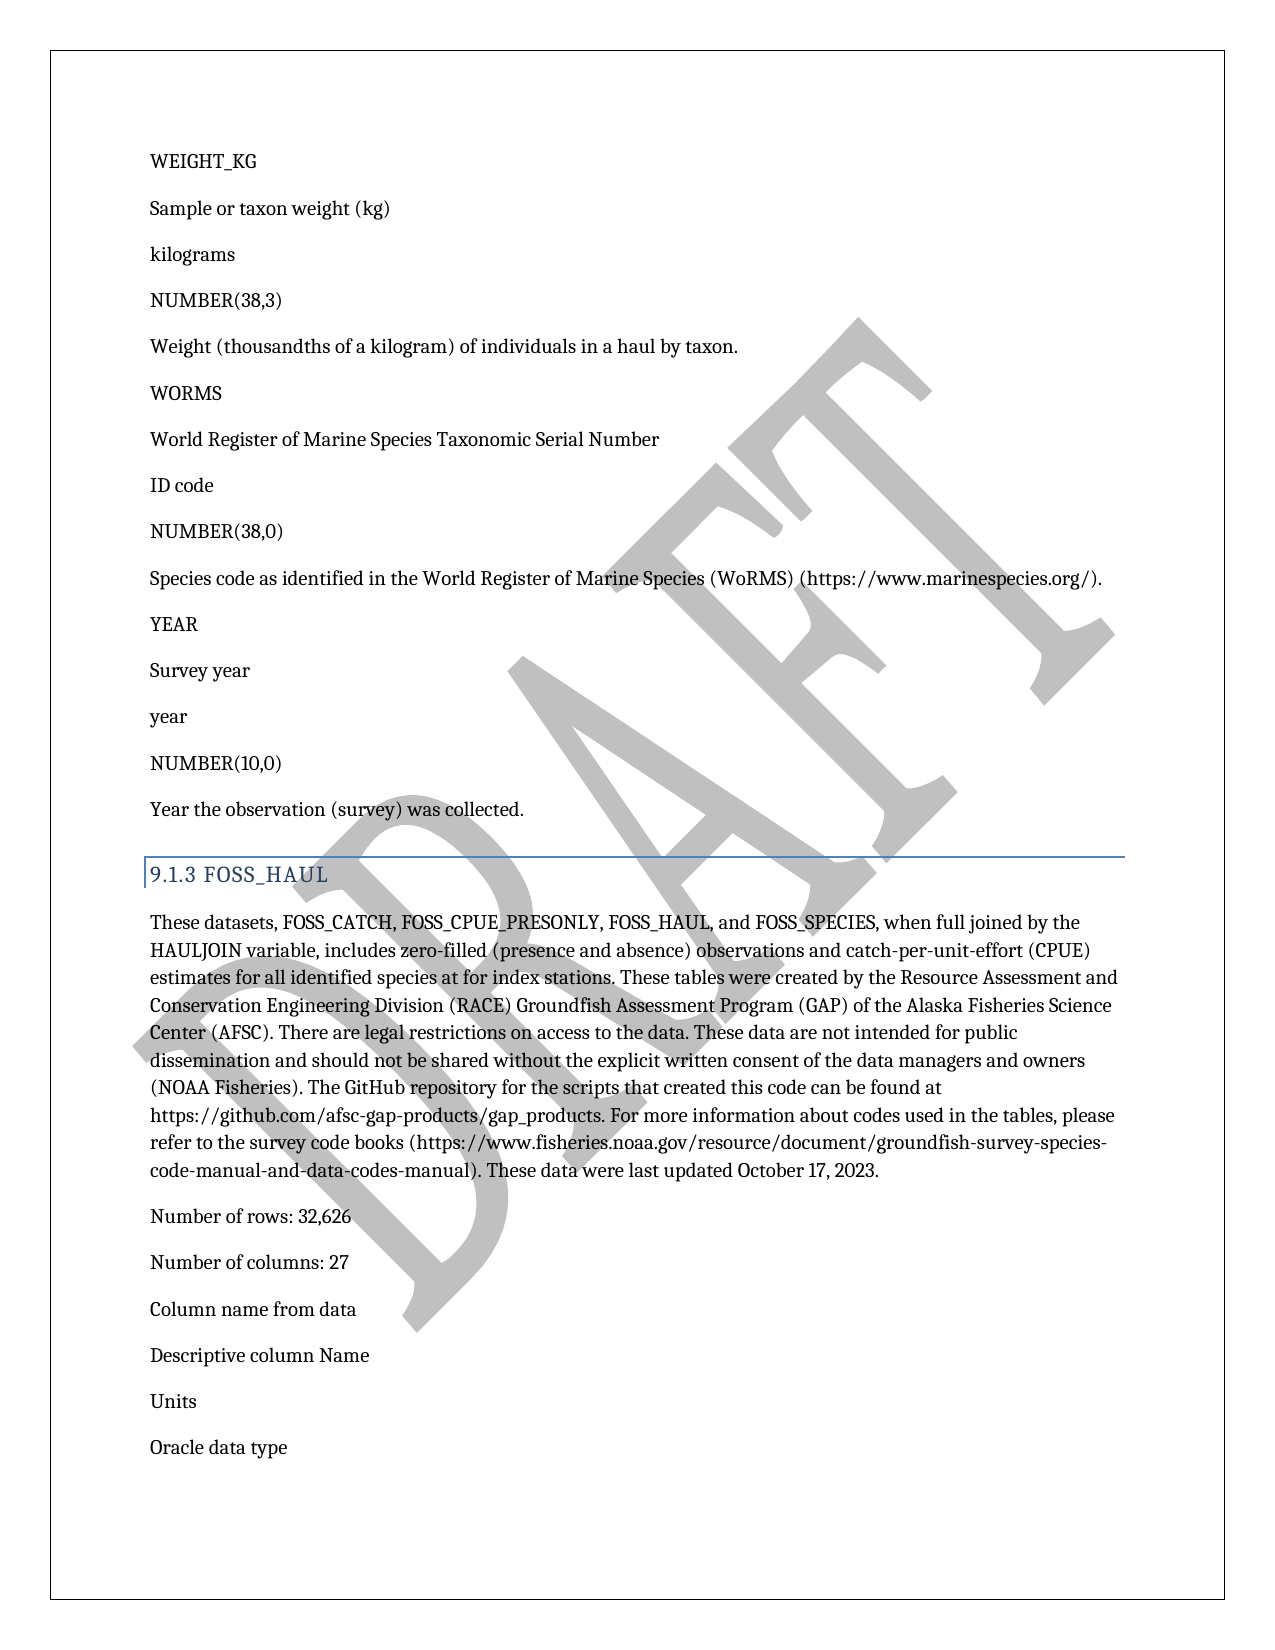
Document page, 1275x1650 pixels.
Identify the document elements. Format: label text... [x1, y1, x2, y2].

text NUMBER(38,0) [150, 520, 1125, 544]
text Species code as identified in the World Register of Marine Species (WoRMS) (https://www.marinespecies.org/). [150, 566, 1125, 590]
text Sample or taxon weight (kg) [150, 196, 1125, 220]
text World Register of Marine Species Taxonomic Serial Number [150, 427, 1125, 451]
text year [150, 705, 1125, 729]
text Number of columns: 27 [150, 1251, 1125, 1275]
text Survey year [150, 659, 1125, 683]
text Number of rows: 32,626 [150, 1205, 1125, 1229]
text YEAR [150, 612, 1125, 636]
text NUMBER(38,3) [150, 289, 1125, 313]
text Units [150, 1390, 1125, 1414]
text kilograms [150, 242, 1125, 266]
text WORMS [150, 381, 1125, 405]
text WEIGHT_KG [150, 150, 1125, 174]
text ID code [150, 474, 1125, 498]
text Year the observation (survey) was collected. [150, 797, 1125, 821]
text Weight (thousandths of a kilogram) of individuals in a haul by taxon. [150, 335, 1125, 359]
text Descriptive column Name [150, 1343, 1125, 1367]
text Column name from data [150, 1297, 1125, 1321]
subtitle 9.1.3 FOSS_HAUL [146, 858, 1125, 888]
text NUMBER(10,0) [150, 751, 1125, 775]
text These datasets, FOSS_CATCH, FOSS_CPUE_PRESONLY, FOSS_HAUL, and FOSS_SPECIES, when full joined by the HAULJOIN variable, includes zero-filled (presence and absence) observations and catch-per-unit-effort (CPUE) estimates for all identified species at for index stations. These tables were created by the Resource Assessment and Conservation Engineering Division (RACE) Groundfish Assessment Program (GAP) of the Alaska Fisheries Science Center (AFSC). There are legal restrictions on access to the data. These data are not intended for public dissemination and should not be shared without the explicit written consent of the data managers and owners (NOAA Fisheries). The GitHub repository for the scripts that created this code can be found at https://github.com/afsc-gap-products/gap_products. For more information about codes used in the tables, please refer to the survey code books (https://www.fisheries.noaa.gov/resource/document/groundfish-survey-species-code-manual-and-data-codes-manual). These data were last updated October 17, 2023. [150, 911, 1125, 1182]
text Oracle data type [150, 1436, 1125, 1460]
